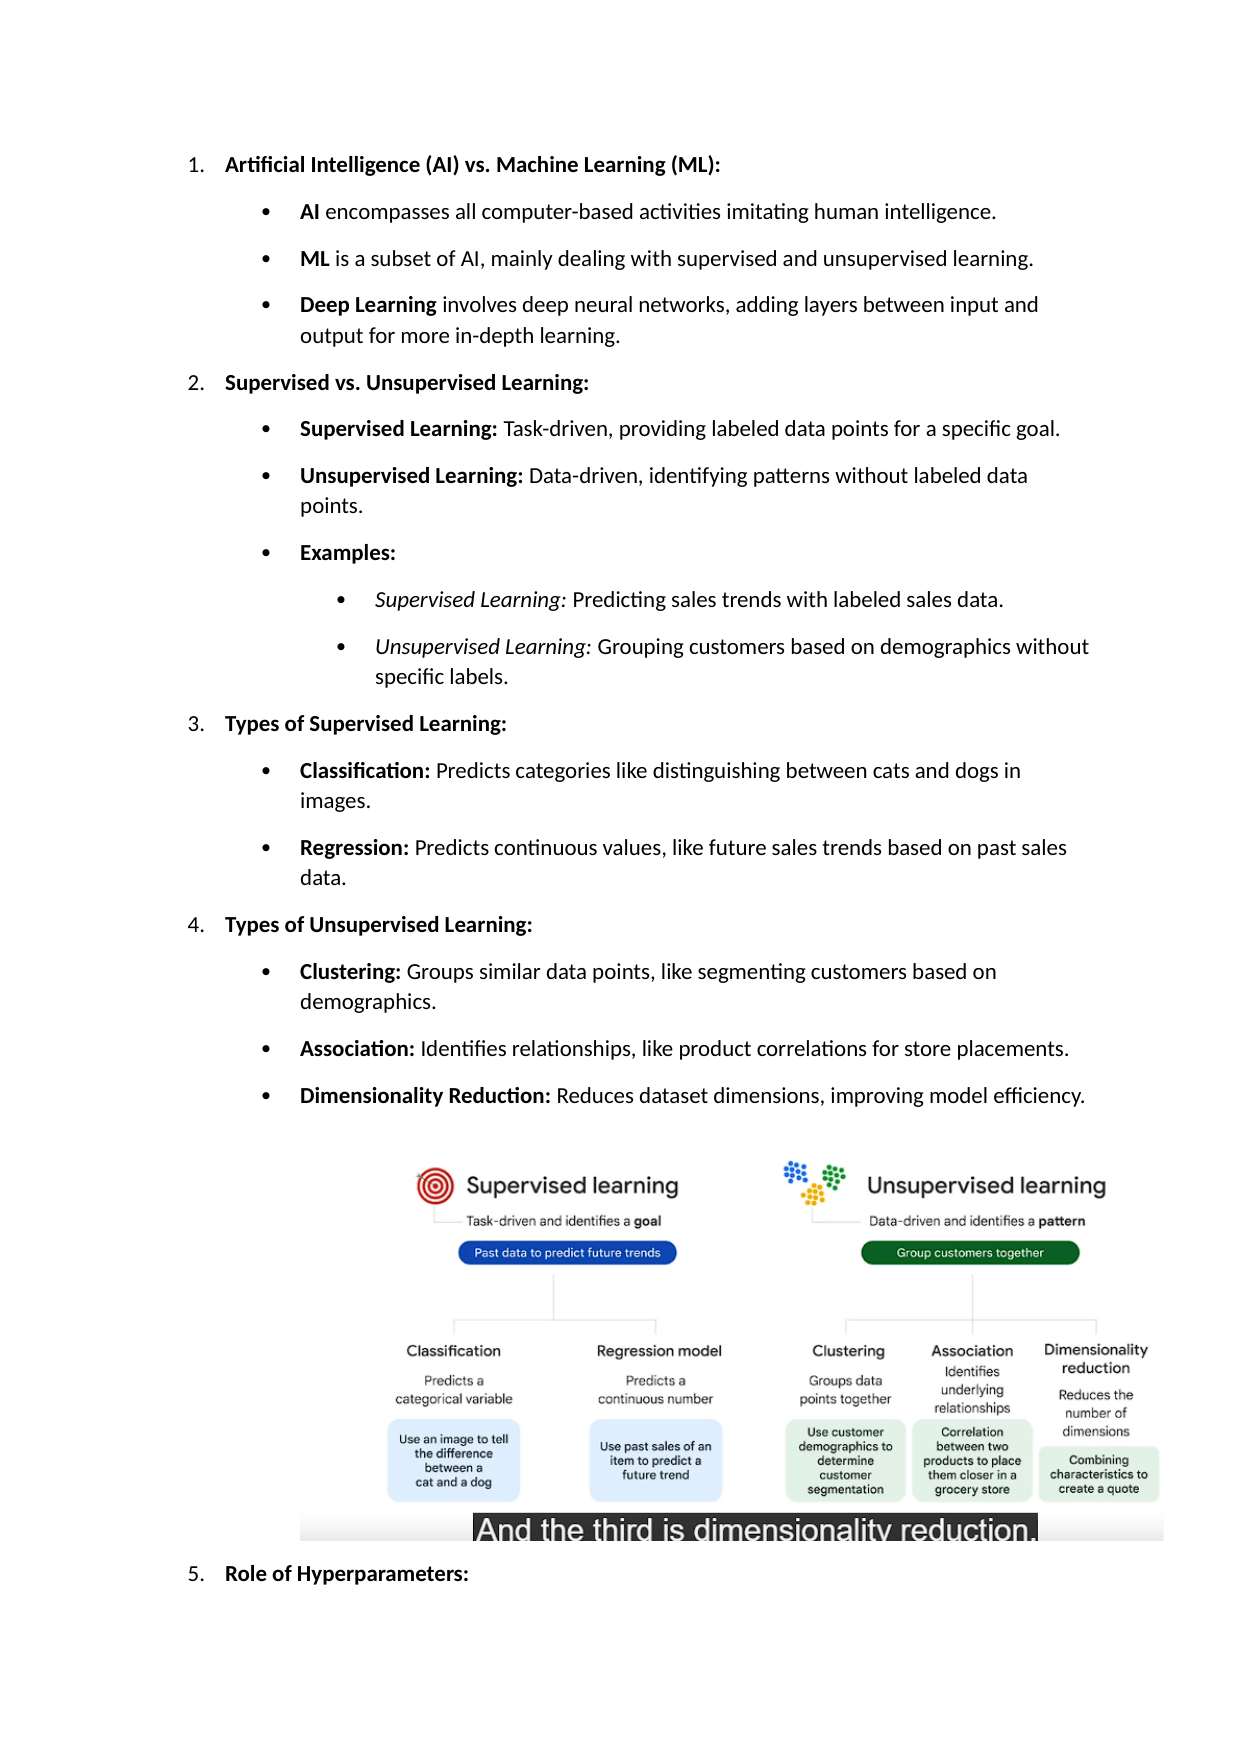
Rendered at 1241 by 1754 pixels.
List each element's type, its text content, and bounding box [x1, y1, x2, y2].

list Classification: Predicts categories like distinguishing between cats and dogs in images. [262, 756, 1090, 814]
list AI encompasses all computer-based activities imitating human intelligence. [262, 197, 1090, 225]
list Regression: Predicts continuous values, like future sales trends based on past sales data. [262, 833, 1090, 892]
list Examples: [262, 538, 1090, 567]
list Association: Identifies relationships, like product correlations for store placements. [262, 1034, 1090, 1062]
list Unsupervised Learning: Data-driven, identifying patterns without labeled data points. [262, 461, 1090, 520]
list Supervised Learning: Task-driven, providing labeled data points for a specific goal. [262, 414, 1090, 443]
list Artificial Intelligence (AI) vs. Machine Learning (ML): [187, 150, 1090, 178]
list ML is a subset of AI, mainly dealing with supervised and unsupervised learning. [262, 244, 1090, 272]
list Clustering: Groups similar data points, like segmenting customers based on demographics. [262, 957, 1090, 1016]
list Dimensionality Reduction: Reduces dataset dimensions, improving model efficiency. [262, 1081, 1090, 1109]
picture [300, 1128, 1164, 1541]
list Unsupervised Learning: Grouping customers based on demographics without specific labels. [337, 632, 1090, 691]
list Types of Unsupervised Learning: [187, 910, 1090, 938]
list Supervised Learning: Predicting sales trends with labeled sales data. [337, 585, 1090, 613]
list Types of Supervised Learning: [187, 709, 1090, 737]
list Deep Learning involves deep neural networks, adding layers between input and output for more in-depth learning. [262, 291, 1090, 349]
list Supervised vs. Unsupervised Learning: [187, 368, 1090, 396]
list Role of Hyperparameters: [187, 1559, 1090, 1587]
